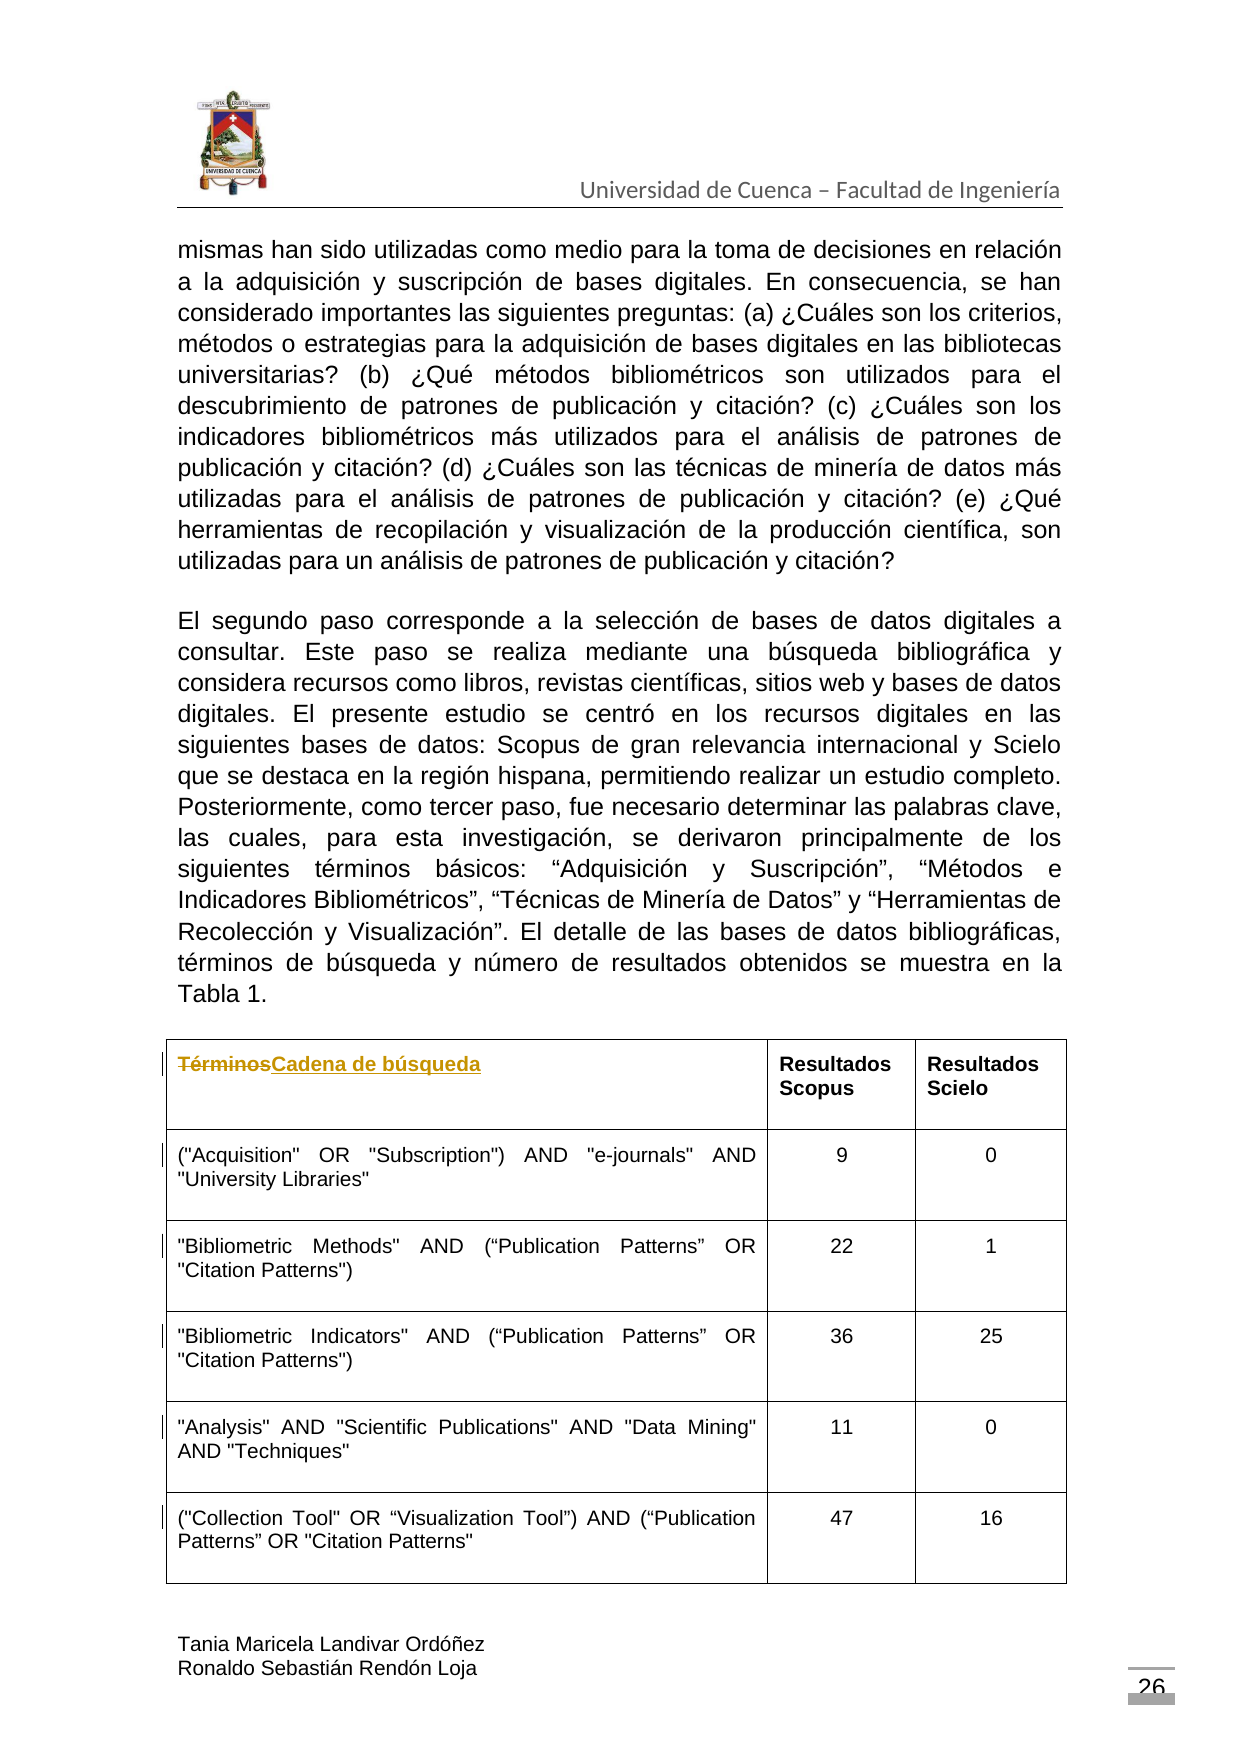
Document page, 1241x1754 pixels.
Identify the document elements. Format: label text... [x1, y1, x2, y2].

table_cell 0 [916, 1402, 1066, 1492]
table_cell 22 [768, 1221, 915, 1311]
table_cell 16 [916, 1493, 1066, 1582]
table_header Resultados Scopus [768, 1040, 915, 1129]
table_header [167, 1040, 767, 1129]
table_cell 47 [768, 1493, 915, 1582]
table_cell ("Collection Tool" OR “Visualization Tool”) AND (“Publication Patterns” OR "Citation Patterns" [167, 1493, 767, 1582]
picture [177, 86, 290, 199]
table_cell "Bibliometric Indicators" AND (“Publication Patterns” OR "Citation Patterns") [167, 1312, 767, 1401]
table_cell 11 [768, 1402, 915, 1492]
table_cell 9 [768, 1130, 915, 1220]
table_cell 0 [916, 1130, 1066, 1220]
table_cell ("Acquisition" OR "Subscription") AND "e-journals" AND "University Libraries" [167, 1130, 767, 1220]
table_cell 1 [916, 1221, 1066, 1311]
table_cell "Bibliometric Methods" AND (“Publication Patterns” OR "Citation Patterns") [167, 1221, 767, 1311]
table_cell "Analysis" AND "Scientific Publications" AND "Data Mining" AND "Techniques" [167, 1402, 767, 1492]
table_header Resultados Scielo [916, 1040, 1066, 1129]
table_cell 36 [768, 1312, 915, 1401]
table_cell 25 [916, 1312, 1066, 1401]
text El segundo paso corresponde a la selección de bases de datos digitales a consultar. Este paso se realiza mediante una búsqueda bibliográfica y considera recursos como libros, revistas científicas, sitios web y bases de datos digitales. El presente estudio se centró en los recursos digitales en las siguientes bases de datos: Scopus de gran relevancia internacional y Scielo que se destaca en la región hispana, permitiendo realizar un estudio completo. Posteriormente, como tercer paso, fue necesario determinar las palabras clave, las cuales, para esta investigación, se derivaron principalmente de los siguientes términos básicos: “Adquisición y Suscripción”, “Métodos e Indicadores Bibliométricos”, “Técnicas de Minería de Datos” y “Herramientas de Recolección y Visualización”. El detalle de las bases de datos bibliográficas, términos de búsqueda y número de resultados obtenidos se muestra en la Tabla 1. [177, 606, 1063, 1007]
